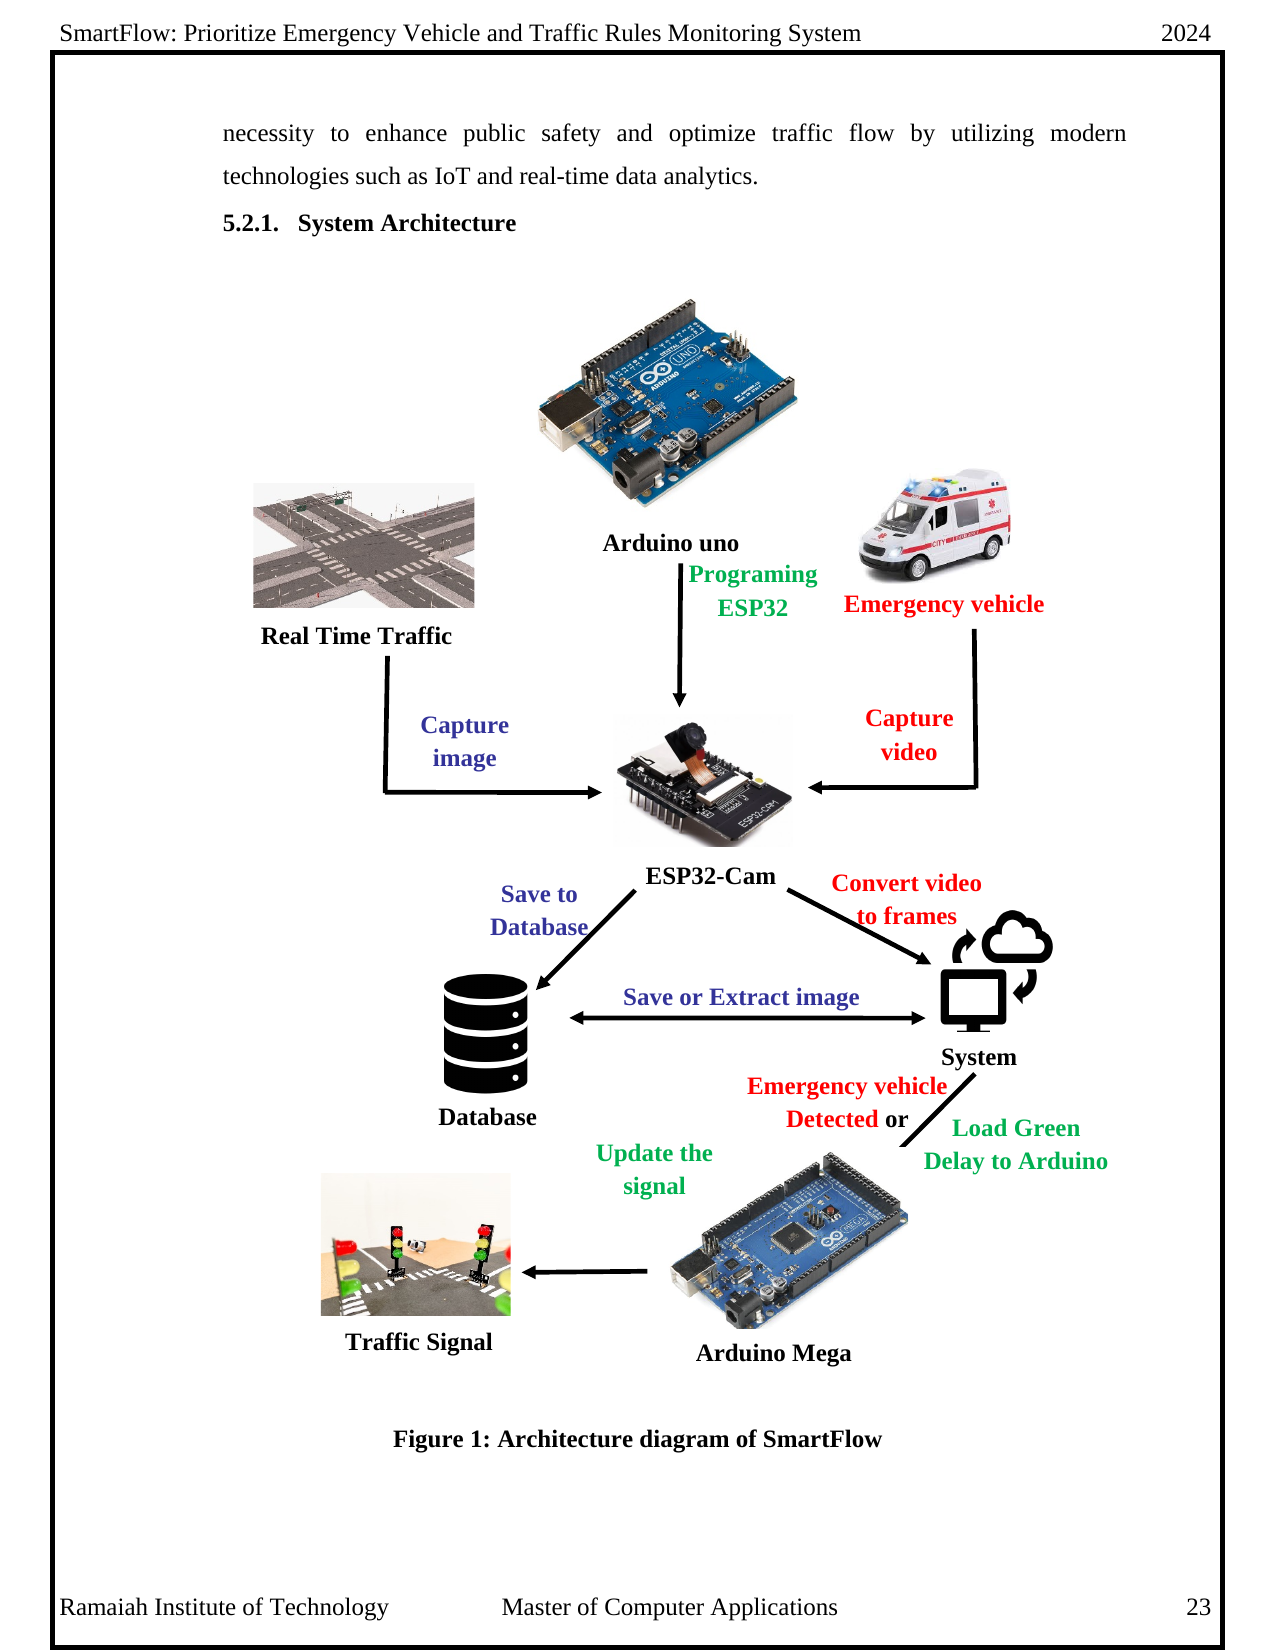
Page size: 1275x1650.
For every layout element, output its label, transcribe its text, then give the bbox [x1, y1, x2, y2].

picture [858, 468, 1011, 584]
picture [668, 1147, 909, 1329]
picture [932, 900, 1062, 1032]
picture [613, 714, 793, 847]
picture [320, 1173, 511, 1316]
text Figure 1: Architecture diagram of SmartFlow [148, 1424, 1127, 1453]
picture [253, 483, 475, 608]
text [223, 118, 1127, 190]
picture [414, 959, 552, 1098]
subtitle System Architecture [223, 208, 1127, 237]
picture [537, 298, 806, 512]
